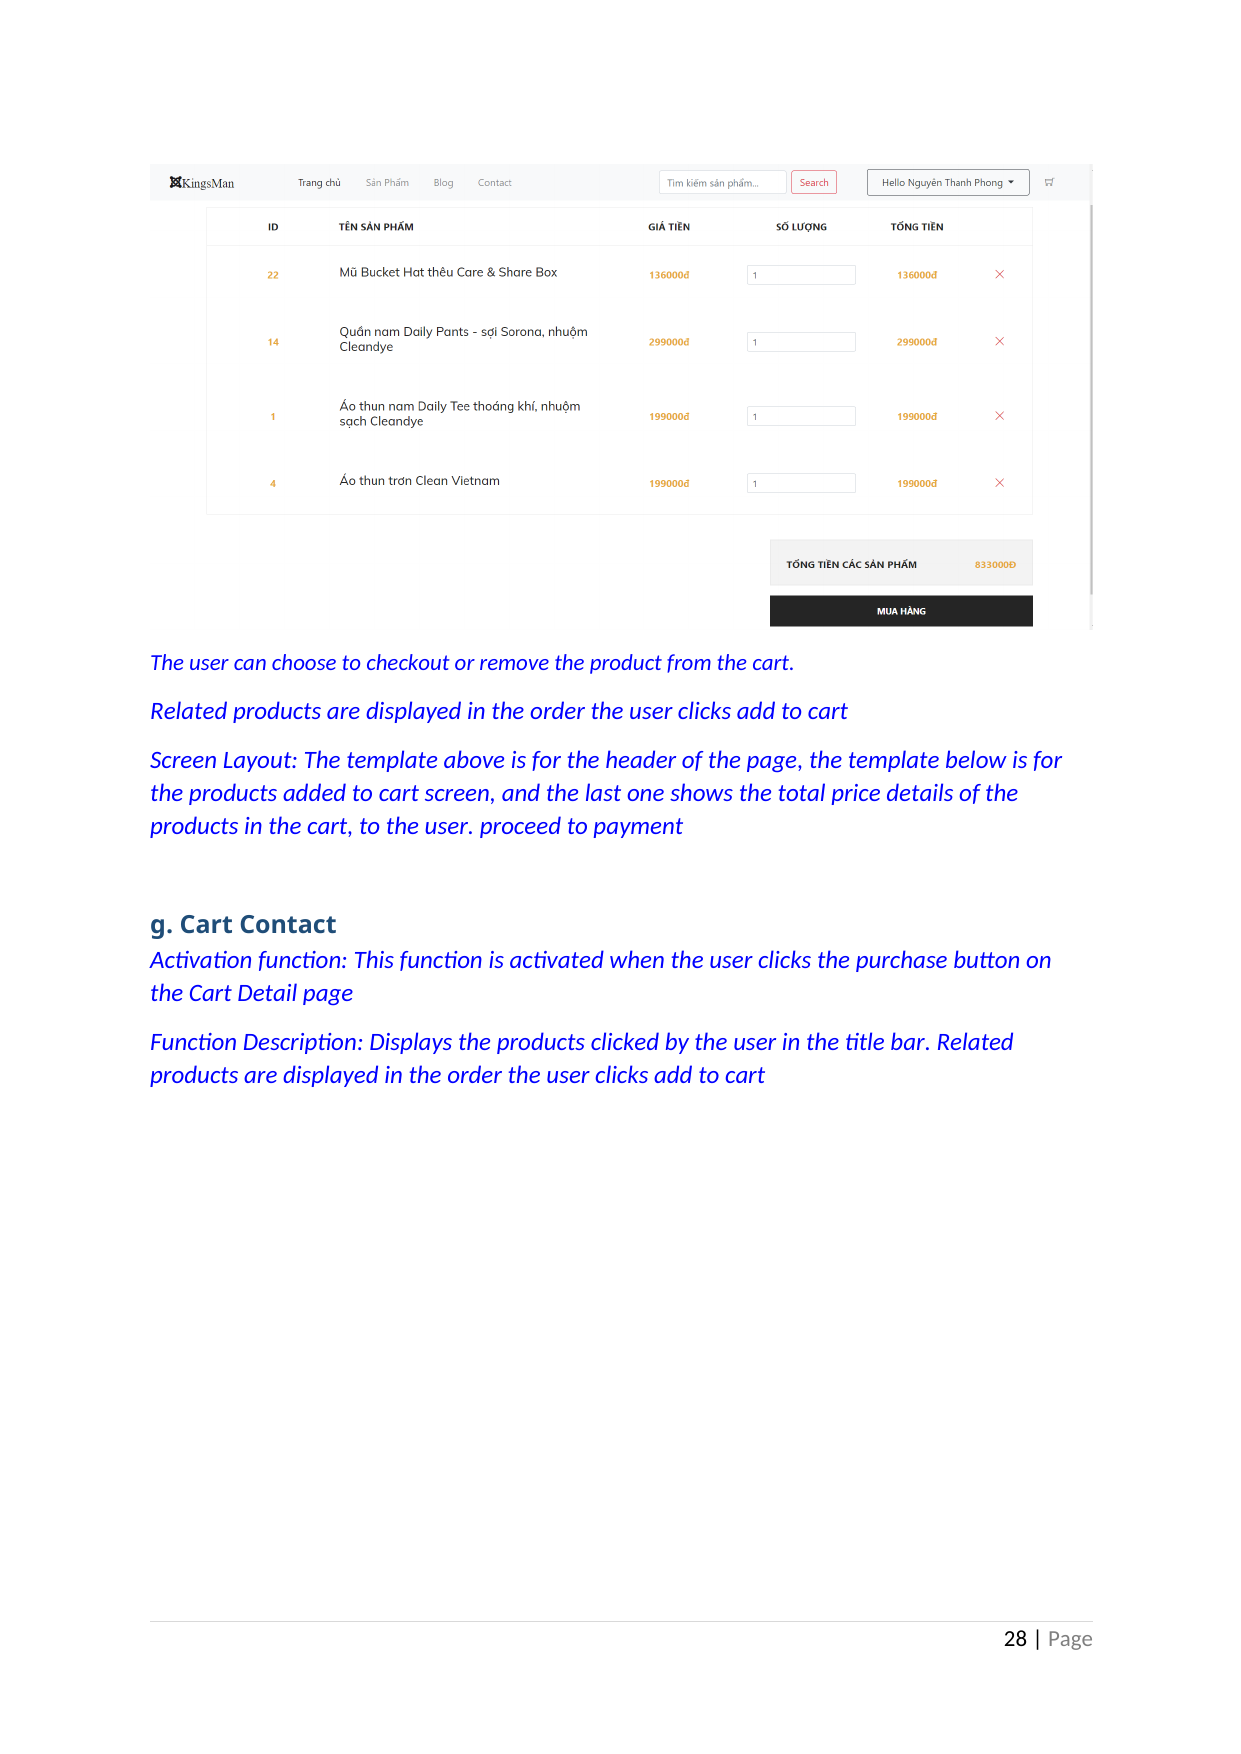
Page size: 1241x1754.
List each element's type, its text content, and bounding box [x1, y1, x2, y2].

picture [150, 164, 1093, 630]
subtitle g. Cart Contact [150, 907, 1093, 941]
text The user can choose to checkout or remove the product from the cart. [150, 648, 1093, 676]
text Activation function: This function is activated when the user clicks the purchase button on the Cart Detail page [150, 944, 1093, 1007]
text Function Description: Displays the products clicked by the user in the title bar. Related products are displayed in the order the user clicks add to cart [150, 1026, 1093, 1090]
text Related products are displayed in the order the user clicks add to cart [150, 695, 1093, 726]
text Screen Layout: The template above is for the header of the page, the template below is for the products added to cart screen, and the last one shows the total price details of the products in the cart, to the user. proceed to payment [150, 745, 1093, 841]
